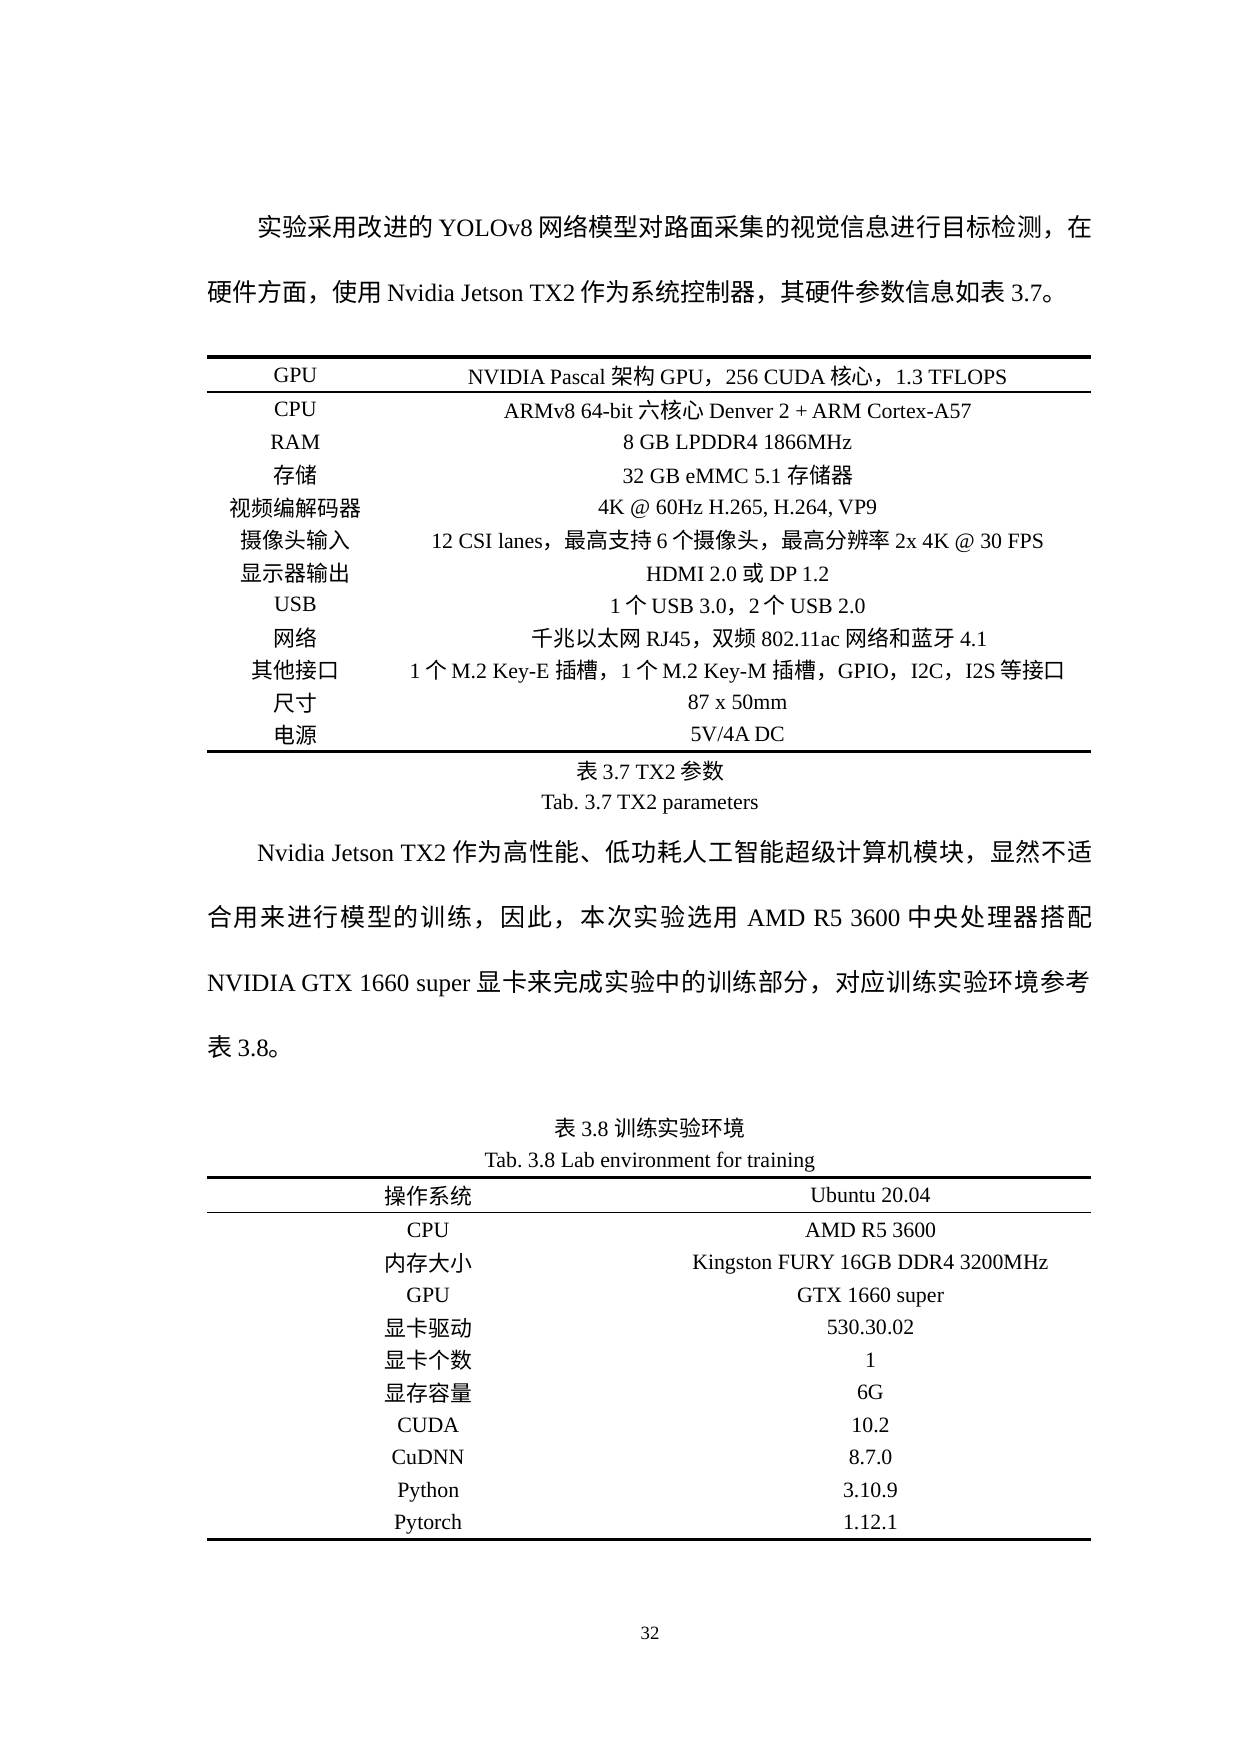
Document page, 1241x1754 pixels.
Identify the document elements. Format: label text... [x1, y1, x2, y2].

table_header NVIDIA Pascal 架构 GPU，256 CUDA 核心，1.3 TFLOPS [384, 359, 1091, 391]
table_cell Pytorch [207, 1505, 649, 1538]
table_cell 4K @ 60Hz H.265, H.264, VP9 [384, 490, 1091, 523]
table_cell 1个USB 3.0，2个USB 2.0 [384, 588, 1091, 620]
table_cell 8.7.0 [649, 1440, 1091, 1473]
table_cell 视频编解码器 [207, 490, 383, 523]
table_header Ubuntu 20.04 [649, 1179, 1091, 1211]
table_cell CUDA [207, 1408, 649, 1440]
table_cell Python [207, 1473, 649, 1505]
table_header 操作系统 [207, 1179, 649, 1211]
table_cell 8 GB LPDDR4 1866MHz [384, 425, 1091, 458]
table_cell 530.30.02 [649, 1310, 1091, 1343]
table_cell 显存容量 [207, 1375, 649, 1408]
table_header GPU [207, 359, 383, 391]
table_cell 千兆以太网 RJ45，双频 802.11ac 网络和蓝牙 4.1 [384, 620, 1091, 653]
table_cell 32 GB eMMC 5.1 存储器 [384, 458, 1091, 490]
table_cell GTX 1660 super [649, 1278, 1091, 1310]
table_cell 显卡驱动 [207, 1310, 649, 1343]
table_cell 1.12.1 [649, 1505, 1091, 1538]
table_cell 3.10.9 [649, 1473, 1091, 1505]
table_cell 显卡个数 [207, 1343, 649, 1375]
table_cell 10.2 [649, 1408, 1091, 1440]
table_cell 1 [649, 1343, 1091, 1375]
table_cell 网络 [207, 620, 383, 653]
table_cell 其他接口 [207, 653, 383, 685]
table_cell 电源 [207, 718, 383, 750]
table_cell 尺寸 [207, 685, 383, 718]
table_cell 87 x 50mm [384, 685, 1091, 718]
table_cell Kingston FURY 16GB DDR4 3200MHz [649, 1245, 1091, 1278]
table_cell AMD R5 3600 [649, 1213, 1091, 1245]
table_cell CPU [207, 1213, 649, 1245]
table_cell 1个M.2 Key-E 插槽，1个M.2 Key-M 插槽，GPIO，I2C，I2S等接口 [384, 653, 1091, 685]
table_cell 5V/4A DC [384, 718, 1091, 750]
table_cell 6G [649, 1375, 1091, 1408]
table_cell 存储 [207, 458, 383, 490]
table_cell CuDNN [207, 1440, 649, 1473]
table_cell 内存大小 [207, 1245, 649, 1278]
table_cell CPU [207, 393, 383, 425]
table_cell ARMv8 64-bit 六核心 Denver 2 + ARM Cortex-A57 [384, 393, 1091, 425]
table_cell RAM [207, 425, 383, 458]
table_cell 显示器输出 [207, 555, 383, 588]
table_cell 12 CSI lanes，最高支持6个摄像头，最高分辨率2x 4K @ 30 FPS [384, 523, 1091, 555]
table_cell USB [207, 588, 383, 620]
table_cell 摄像头输入 [207, 523, 383, 555]
table_cell HDMI 2.0 或 DP 1.2 [384, 555, 1091, 588]
table_cell GPU [207, 1278, 649, 1310]
